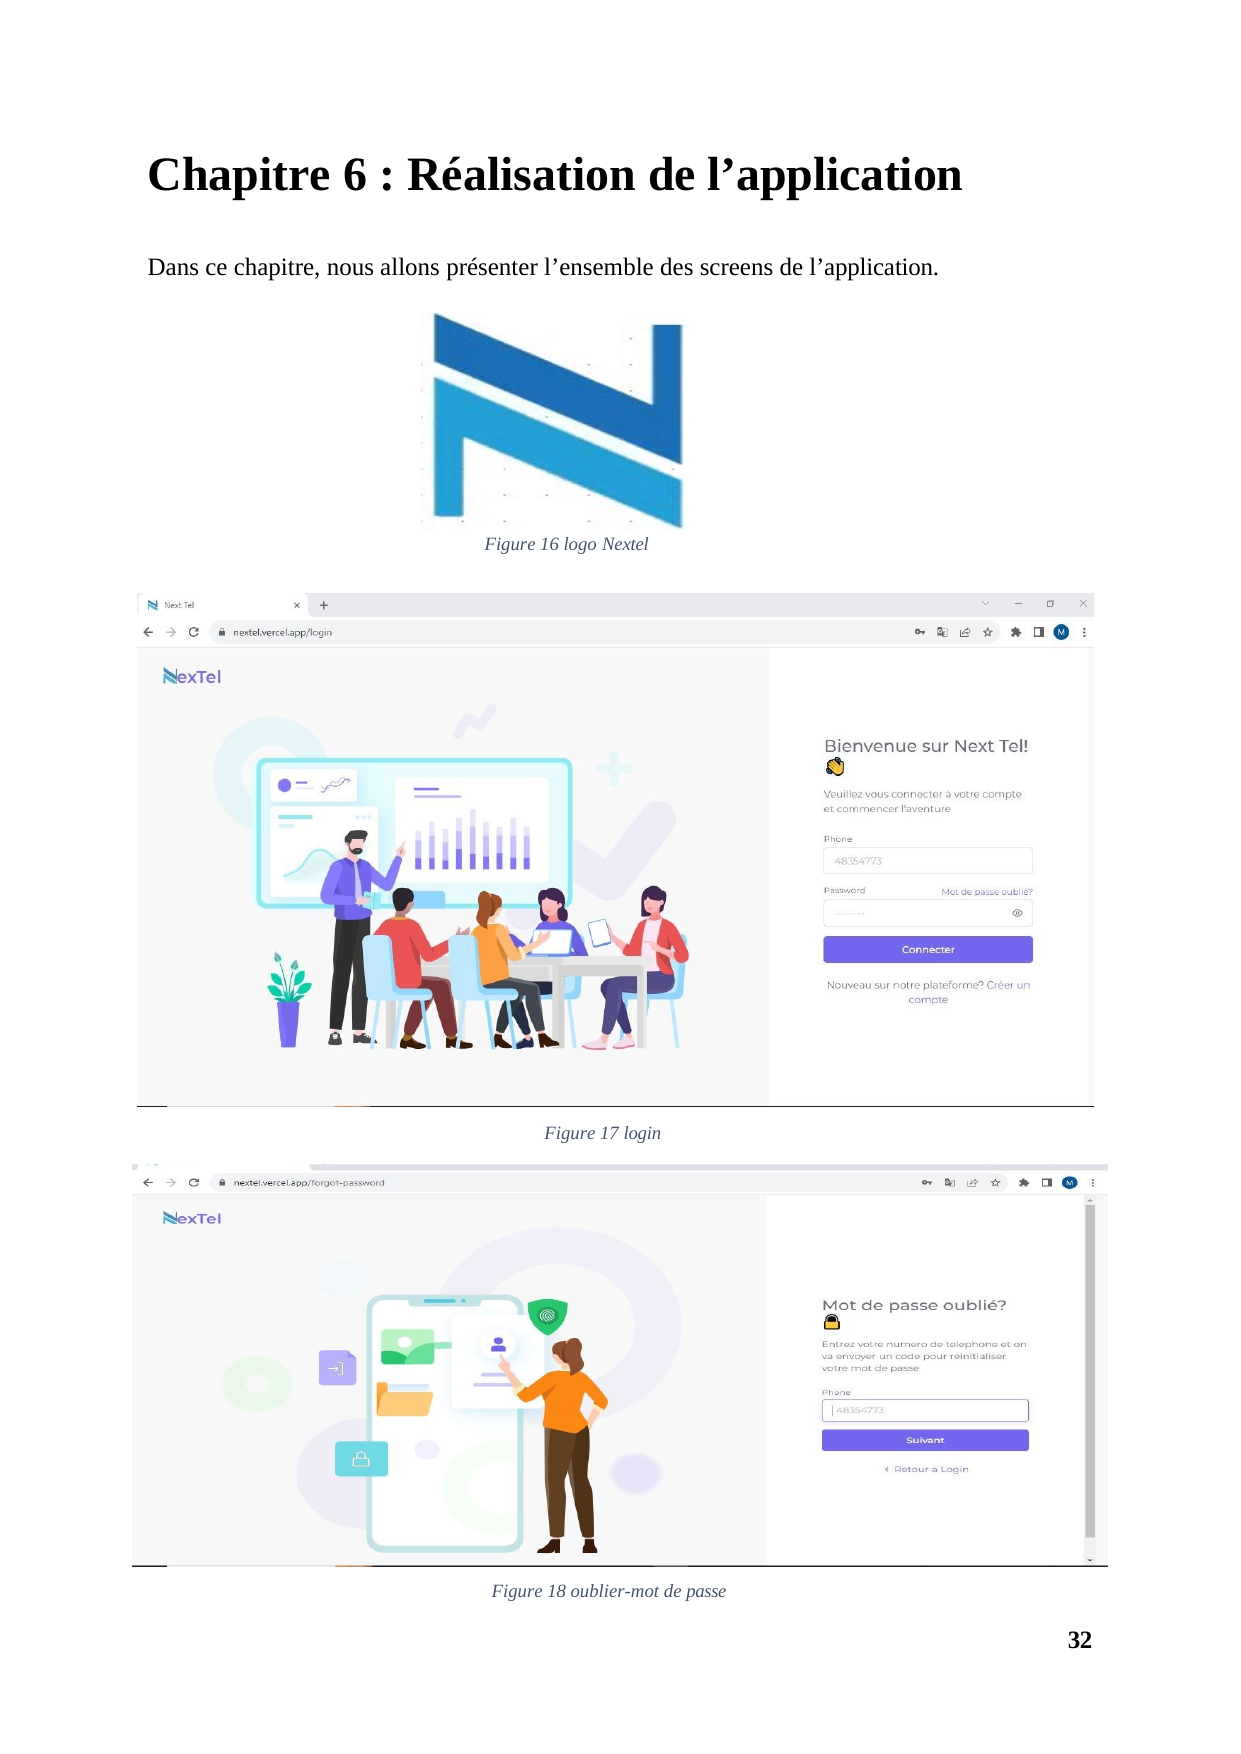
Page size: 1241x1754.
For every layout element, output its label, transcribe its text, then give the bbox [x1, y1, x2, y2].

text Figure 16 logo Nextel [484, 314, 1234, 554]
text Dans ce chapitre, nous allons présenter l’ensemble des screens de l’application. [147, 252, 1234, 281]
picture [132, 1165, 491, 1567]
subtitle Chapitre 6 : Réalisation de l’application [147, 146, 1234, 201]
picture [421, 312, 685, 530]
text Figure 18 oublier-mot de passe [491, 1131, 1234, 1601]
picture [137, 593, 1095, 1107]
